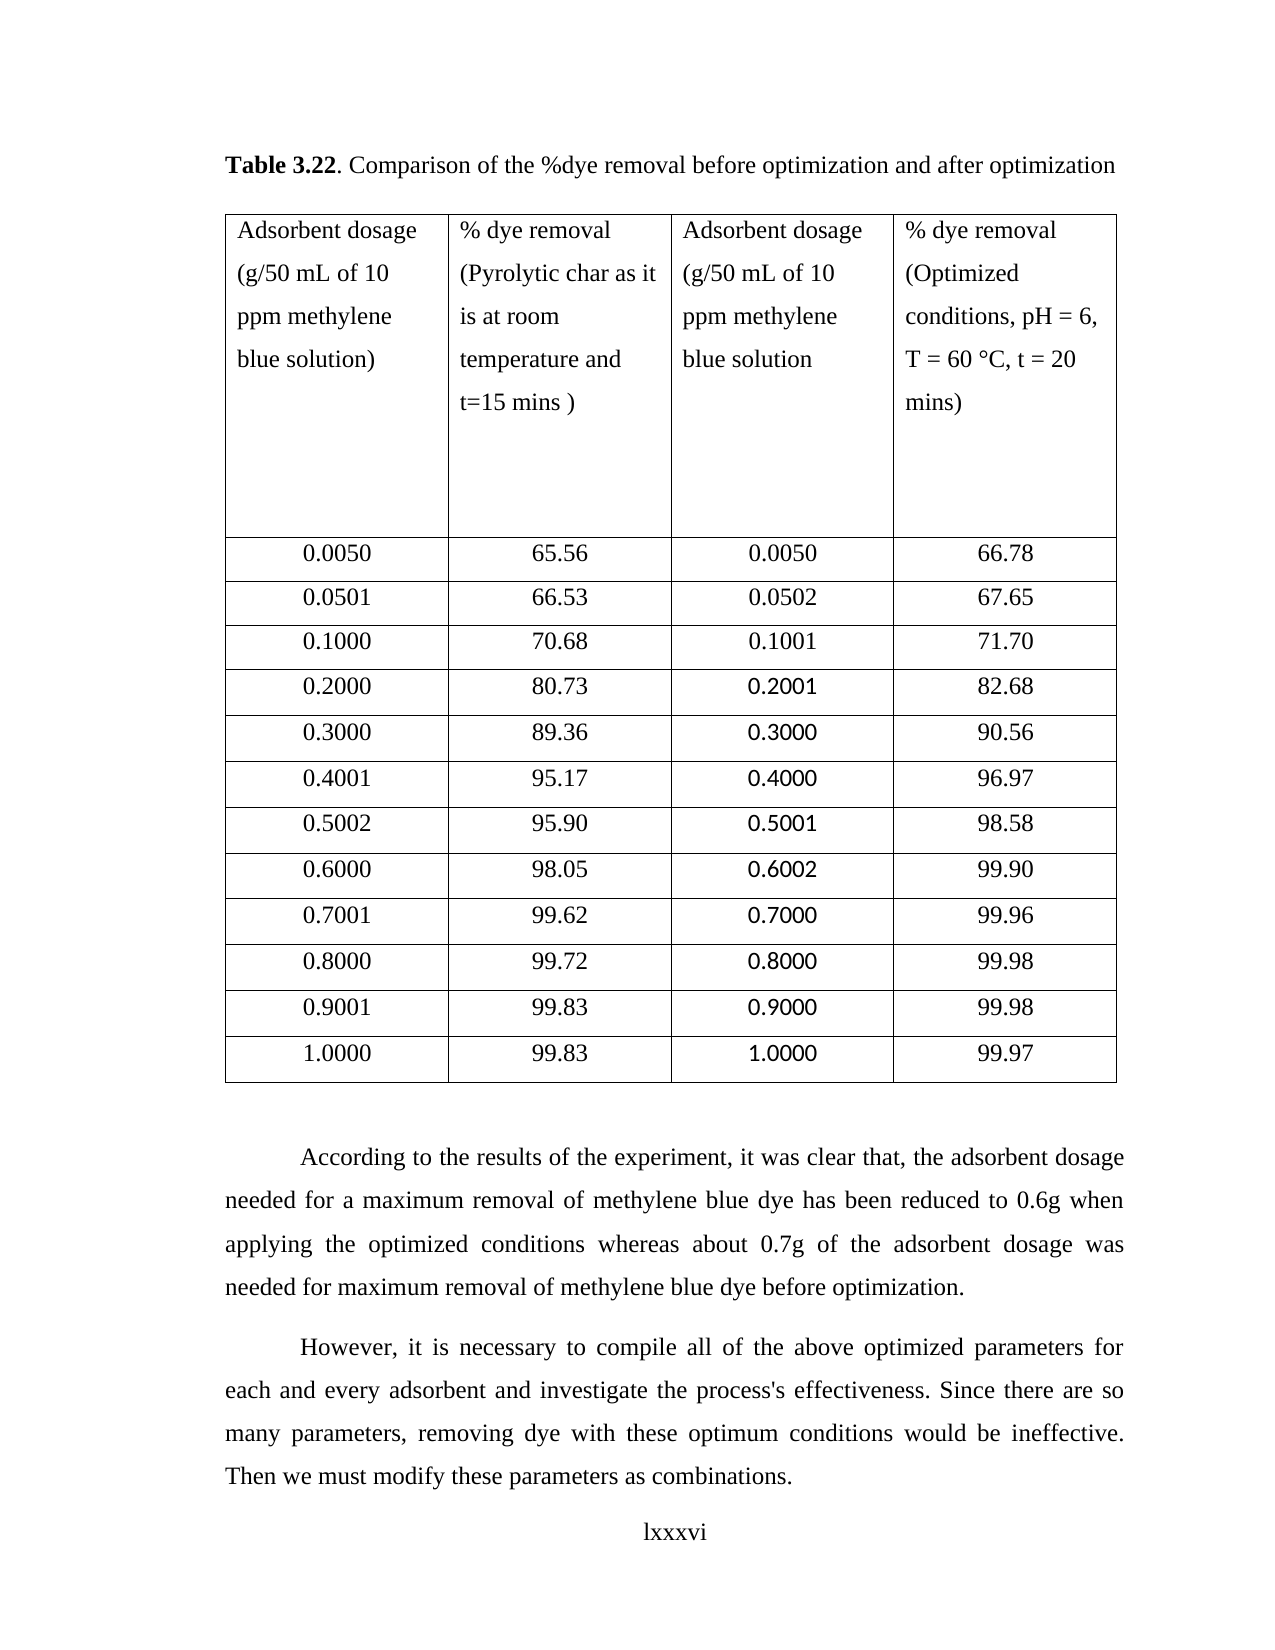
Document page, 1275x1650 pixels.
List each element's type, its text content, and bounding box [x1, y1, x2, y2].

table_cell 0.2001 [672, 670, 893, 715]
table_cell 99.97 [894, 1037, 1116, 1082]
table_cell 0.8000 [226, 945, 448, 990]
table_cell 95.17 [449, 762, 671, 807]
table_cell 0.5002 [226, 808, 448, 852]
table_header Adsorbent dosage (g/50 mL of 10 ppm methylene blue solution) [226, 215, 448, 537]
table_cell 1.0000 [226, 1037, 448, 1082]
table_cell 80.73 [449, 670, 671, 715]
table_cell 0.1000 [226, 626, 448, 669]
table_cell 89.36 [449, 716, 671, 761]
table_header % dye removal (Pyrolytic char as it is at room temperature and t=15 mins ) [449, 215, 671, 537]
table_cell 71.70 [894, 626, 1116, 669]
table_cell 65.56 [449, 538, 671, 581]
table_cell 0.0050 [672, 538, 893, 581]
table_cell 99.98 [894, 991, 1116, 1036]
table_cell 99.98 [894, 945, 1116, 990]
table_cell 67.65 [894, 582, 1116, 625]
table_cell 95.90 [449, 808, 671, 852]
table_cell 0.0050 [226, 538, 448, 581]
table_cell 66.78 [894, 538, 1116, 581]
table_cell 0.3000 [672, 716, 893, 761]
table_cell 99.90 [894, 854, 1116, 898]
table_cell 70.68 [449, 626, 671, 669]
table_header % dye removal (Optimized conditions, pH = 6, T = 60 °C, t = 20 mins) [894, 215, 1116, 537]
table_cell 82.68 [894, 670, 1116, 715]
table_cell 0.0502 [672, 582, 893, 625]
table_cell 99.83 [449, 1037, 671, 1082]
table_cell 99.62 [449, 899, 671, 944]
table_cell 0.9001 [226, 991, 448, 1036]
table_cell 0.4001 [226, 762, 448, 807]
table_cell 0.9000 [672, 991, 893, 1036]
table_cell 0.3000 [226, 716, 448, 761]
table_cell 0.7001 [226, 899, 448, 944]
table_cell 98.58 [894, 808, 1116, 852]
table_cell 0.4000 [672, 762, 893, 807]
table_cell 99.96 [894, 899, 1116, 944]
table_cell 0.6000 [226, 854, 448, 898]
table_header Adsorbent dosage (g/50 mL of 10 ppm methylene blue solution [672, 215, 893, 537]
table_cell 0.7000 [672, 899, 893, 944]
table_cell 0.8000 [672, 945, 893, 990]
table_cell 0.2000 [226, 670, 448, 715]
text According to the results of the experiment, it was clear that, the adsorbent dosage needed for a maximum removal of methylene blue dye has been reduced to 0.6g when applying the optimized conditions whereas about 0.7g of the adsorbent dosage was needed for maximum removal of methylene blue dye before optimization. [225, 1142, 1125, 1301]
table_cell 0.5001 [672, 808, 893, 852]
table_cell 99.72 [449, 945, 671, 990]
table_cell 98.05 [449, 854, 671, 898]
table_cell 96.97 [894, 762, 1116, 807]
table_cell 90.56 [894, 716, 1116, 761]
table_cell 0.0501 [226, 582, 448, 625]
table_cell 0.1001 [672, 626, 893, 669]
table_cell 99.83 [449, 991, 671, 1036]
table_cell 0.6002 [672, 854, 893, 898]
text However, it is necessary to compile all of the above optimized parameters for each and every adsorbent and investigate the process's effectiveness. Since there are so many parameters, removing dye with these optimum conditions would be ineffective. Then we must modify these parameters as combinations. [225, 1332, 1125, 1490]
table_cell 66.53 [449, 582, 671, 625]
table_cell 1.0000 [672, 1037, 893, 1082]
